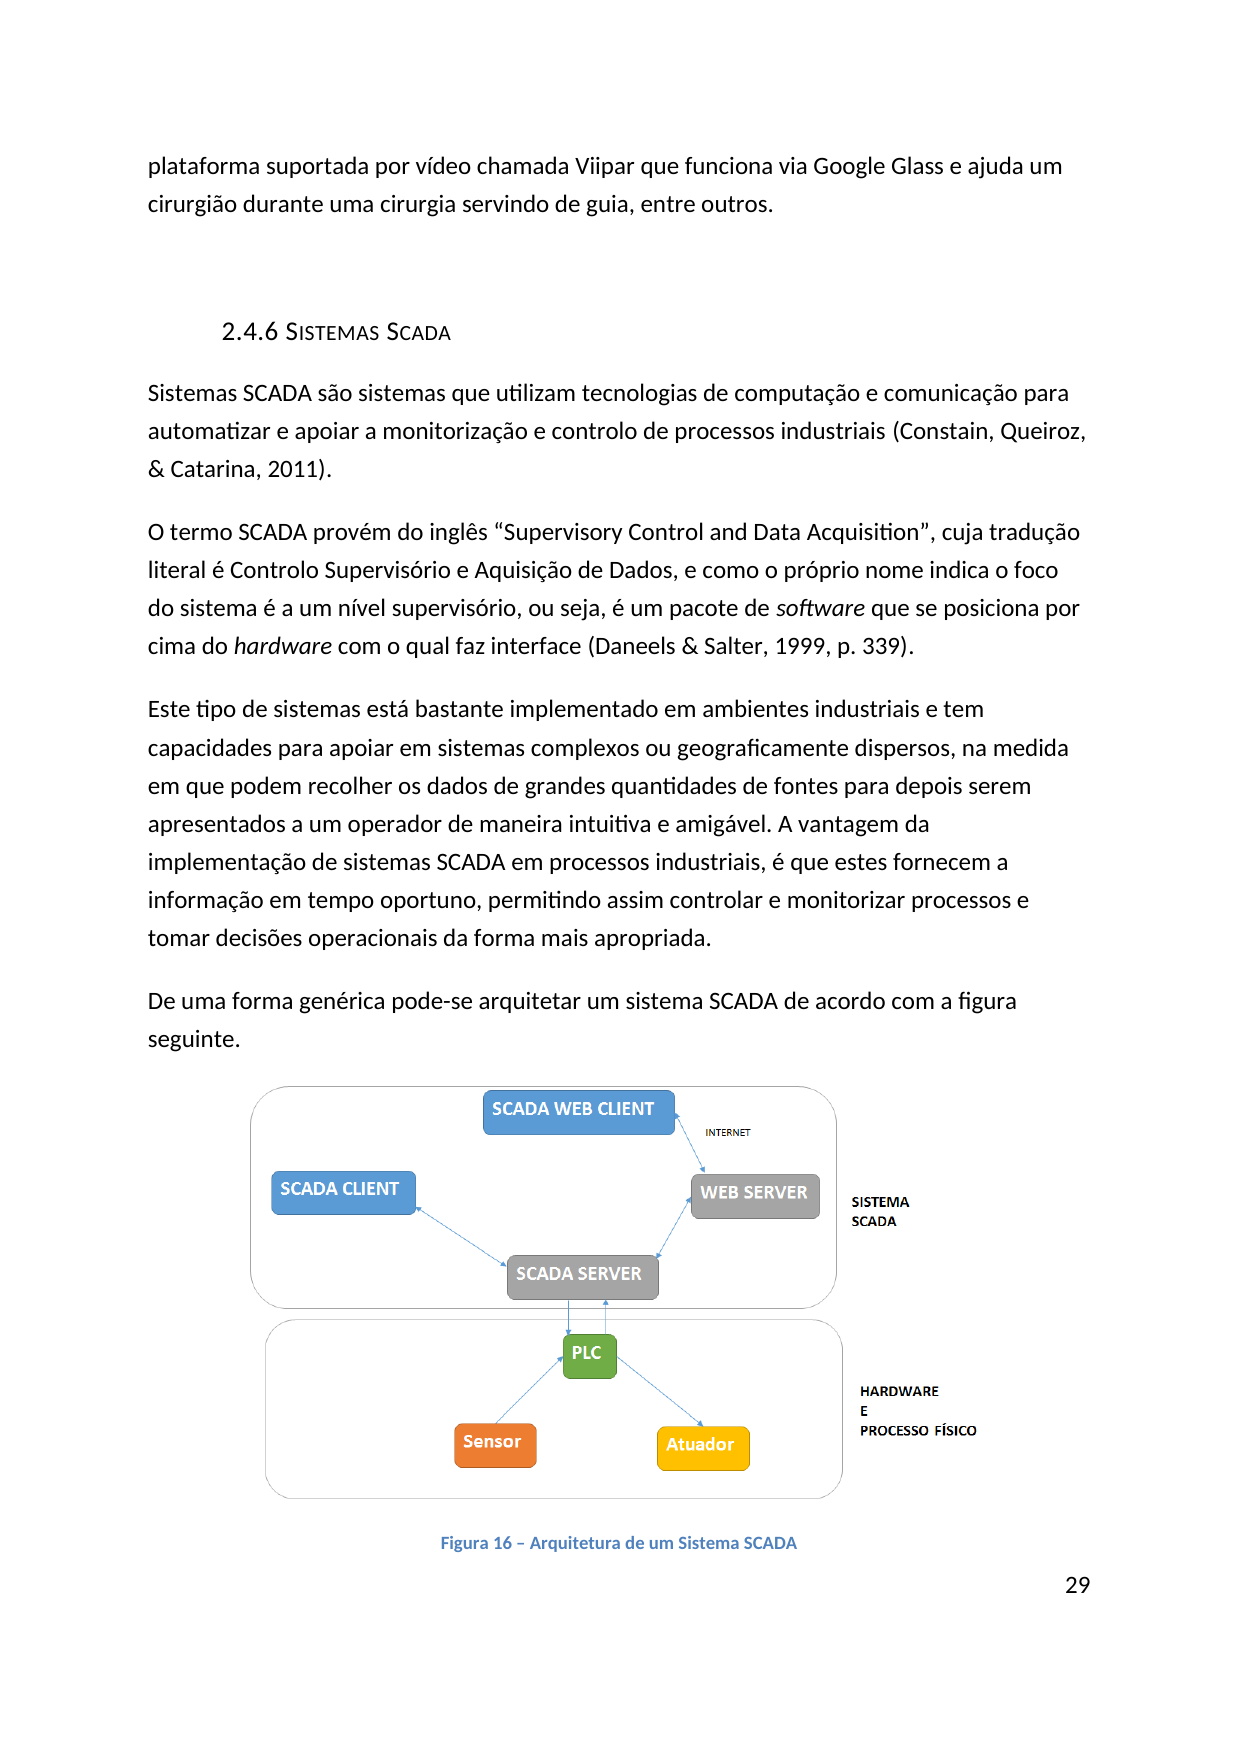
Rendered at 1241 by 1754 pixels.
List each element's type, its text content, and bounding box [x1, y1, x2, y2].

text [148, 150, 1090, 219]
text Sistemas SCADA são sistemas que utilizam tecnologias de computação e comunicação para automatizar e apoiar a monitorização e controlo de processos industriais (Constain, Queiroz, & Catarina, 2011). [148, 377, 1090, 483]
text O termo SCADA provém do inglês “Supervisory Control and Data Acquisition”, cuja tradução literal é Controlo Supervisório e Aquisição de Dados, e como o próprio nome indica o foco do sistema é a um nível supervisório, ou seja, é um pacote de software que se posiciona por cima do hardware com o qual faz interface (Daneels & Salter, 1999, p. 339). [148, 516, 1090, 661]
text Este tipo de sistemas está bastante implementado em ambientes industriais e tem capacidades para apoiar em sistemas complexos ou geograficamente dispersos, na medida em que podem recolher os dados de grandes quantidades de fontes para depois serem apresentados a um operador de maneira intuitiva e amigável. A vantagem da implementação de sistemas SCADA em processos industriais, é que estes fornecem a informação em tempo oportuno, permitindo assim controlar e monitorizar processos e tomar decisões operacionais da forma mais apropriada. [148, 693, 1090, 953]
picture [250, 1086, 988, 1499]
subtitle 2.4.6 Sistemas Scada [148, 314, 1090, 347]
text De uma forma genérica pode-se arquitetar um sistema SCADA de acordo com a figura seguinte. [148, 985, 1090, 1054]
